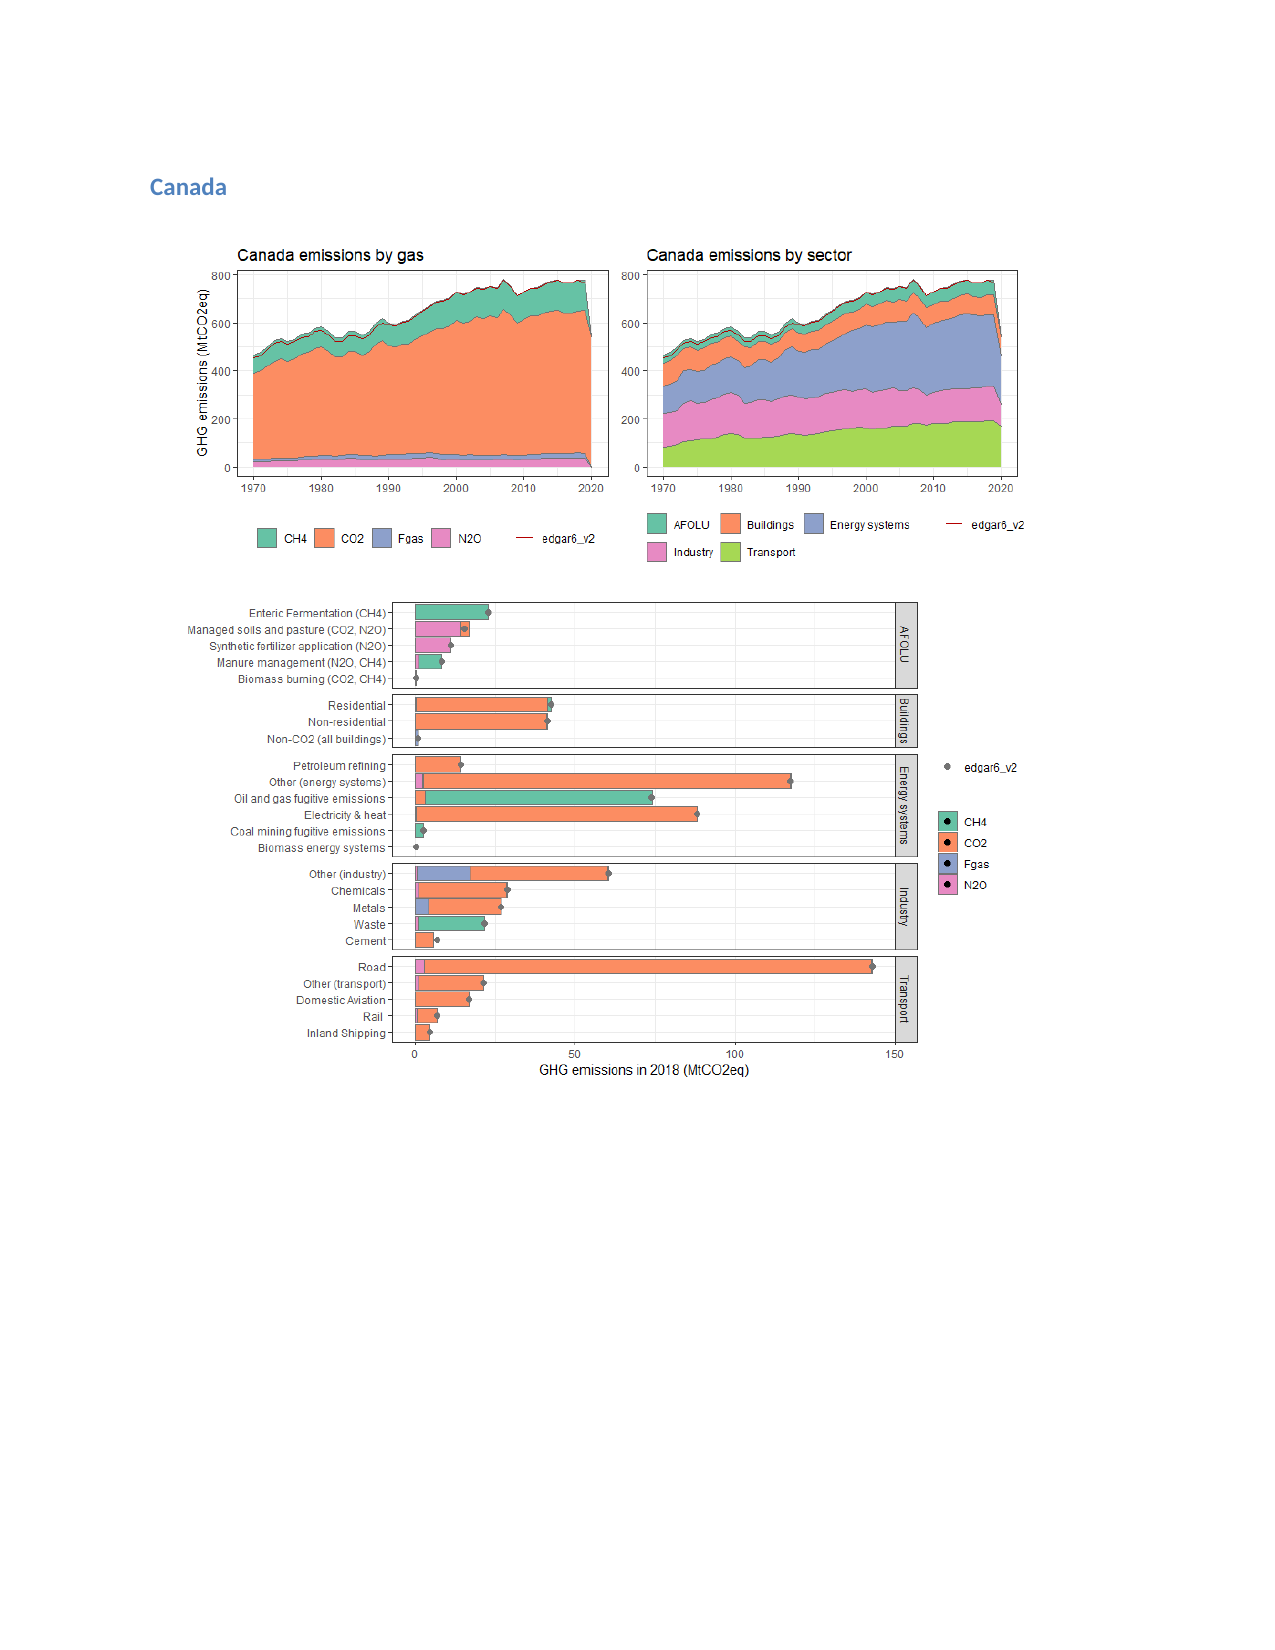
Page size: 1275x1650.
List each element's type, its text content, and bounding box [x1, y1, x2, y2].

picture [168, 220, 1044, 1096]
subtitle Canada [150, 171, 1125, 201]
